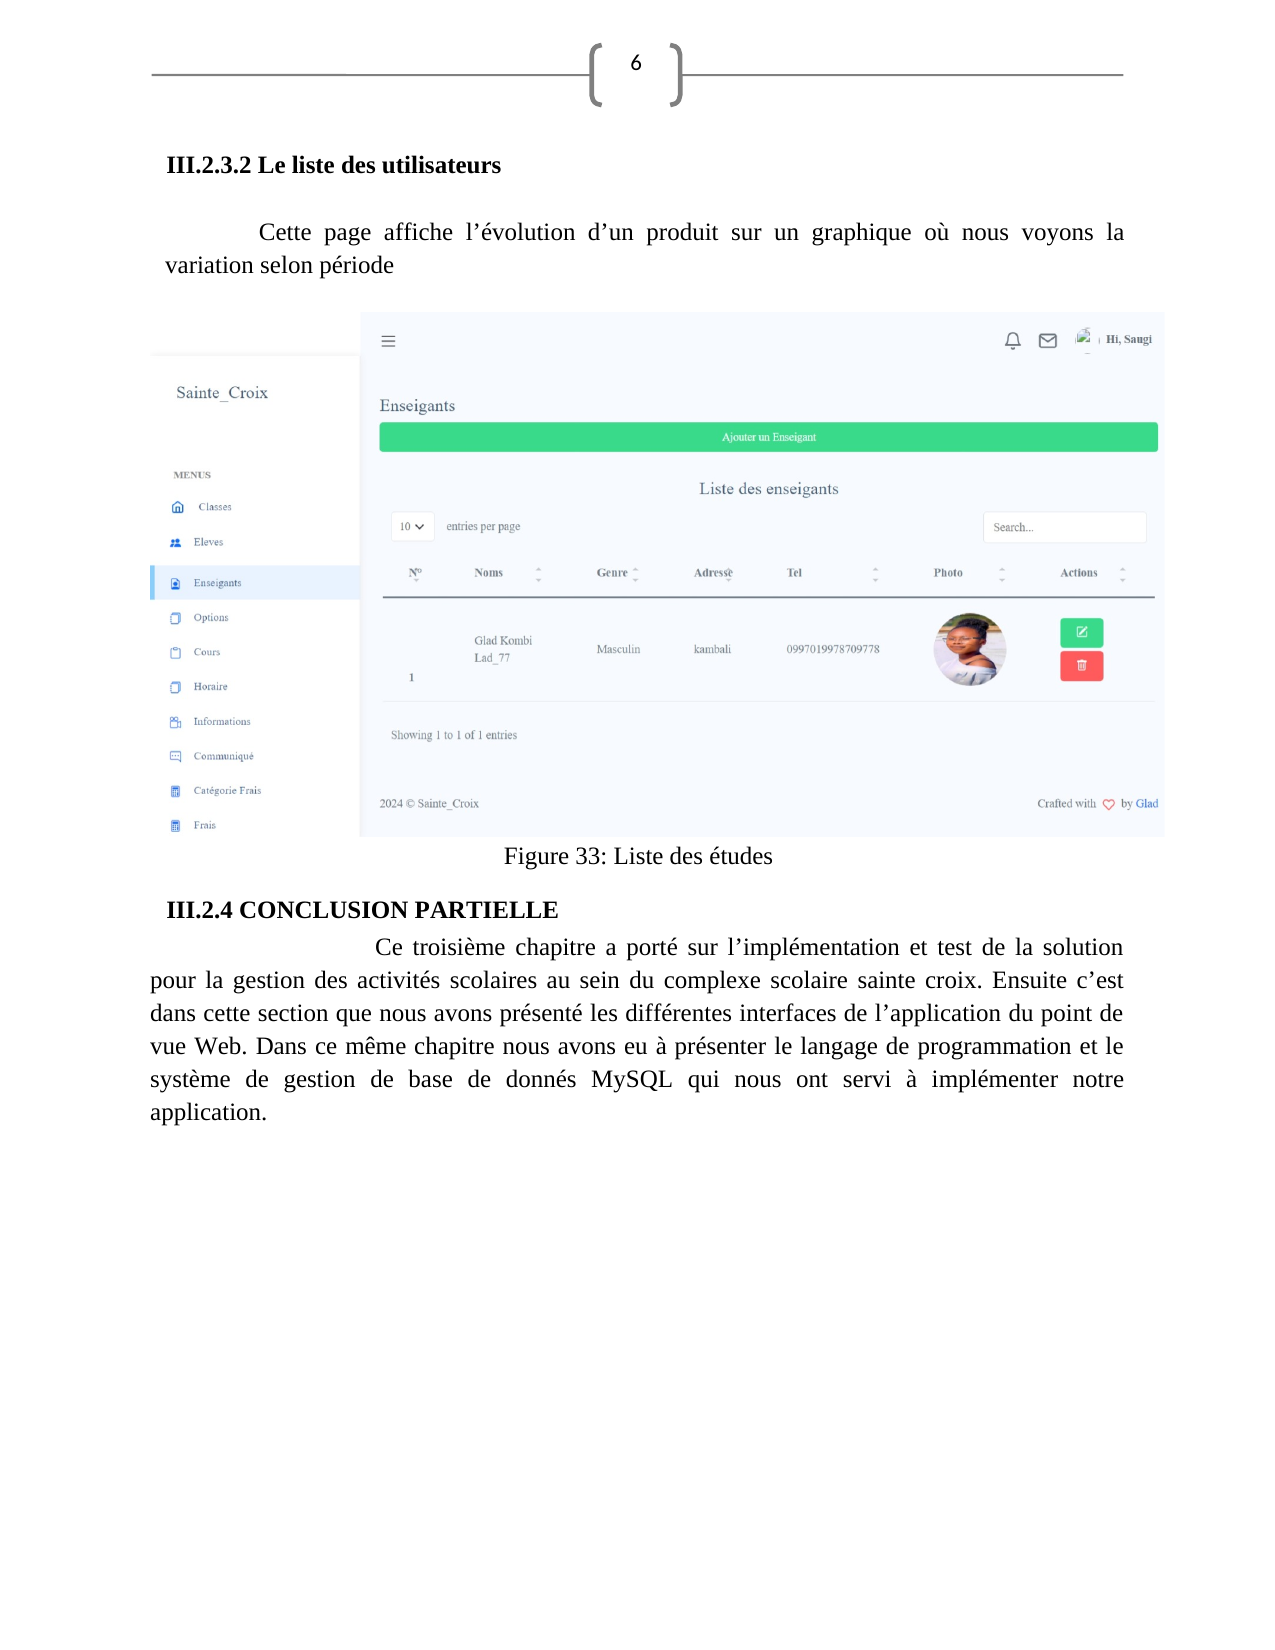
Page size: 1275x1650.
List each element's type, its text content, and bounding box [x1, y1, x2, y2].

text Ce troisième chapitre a porté sur l’implémentation et test de la solution pour la gestion des activités scolaires au sein du complexe scolaire sainte croix. Ensuite c’est dans cette section que nous avons présenté les différentes interfaces de l’application du point de vue Web. Dans ce même chapitre nous avons eu à présenter le langage de programmation et le système de gestion de base de donnés MySQL qui nous ont servi à implémenter notre application. [150, 932, 1125, 1126]
text III.2.4 CONCLUSION PARTIELLE [166, 895, 1127, 924]
picture [150, 312, 1165, 837]
text Figure 33: Liste des études [150, 841, 1127, 870]
text Cette page affiche l’évolution d’un produit sur un graphique où nous voyons la variation selon période [165, 217, 1125, 278]
text III.2.3.2 Le liste des utilisateurs [166, 150, 1127, 179]
